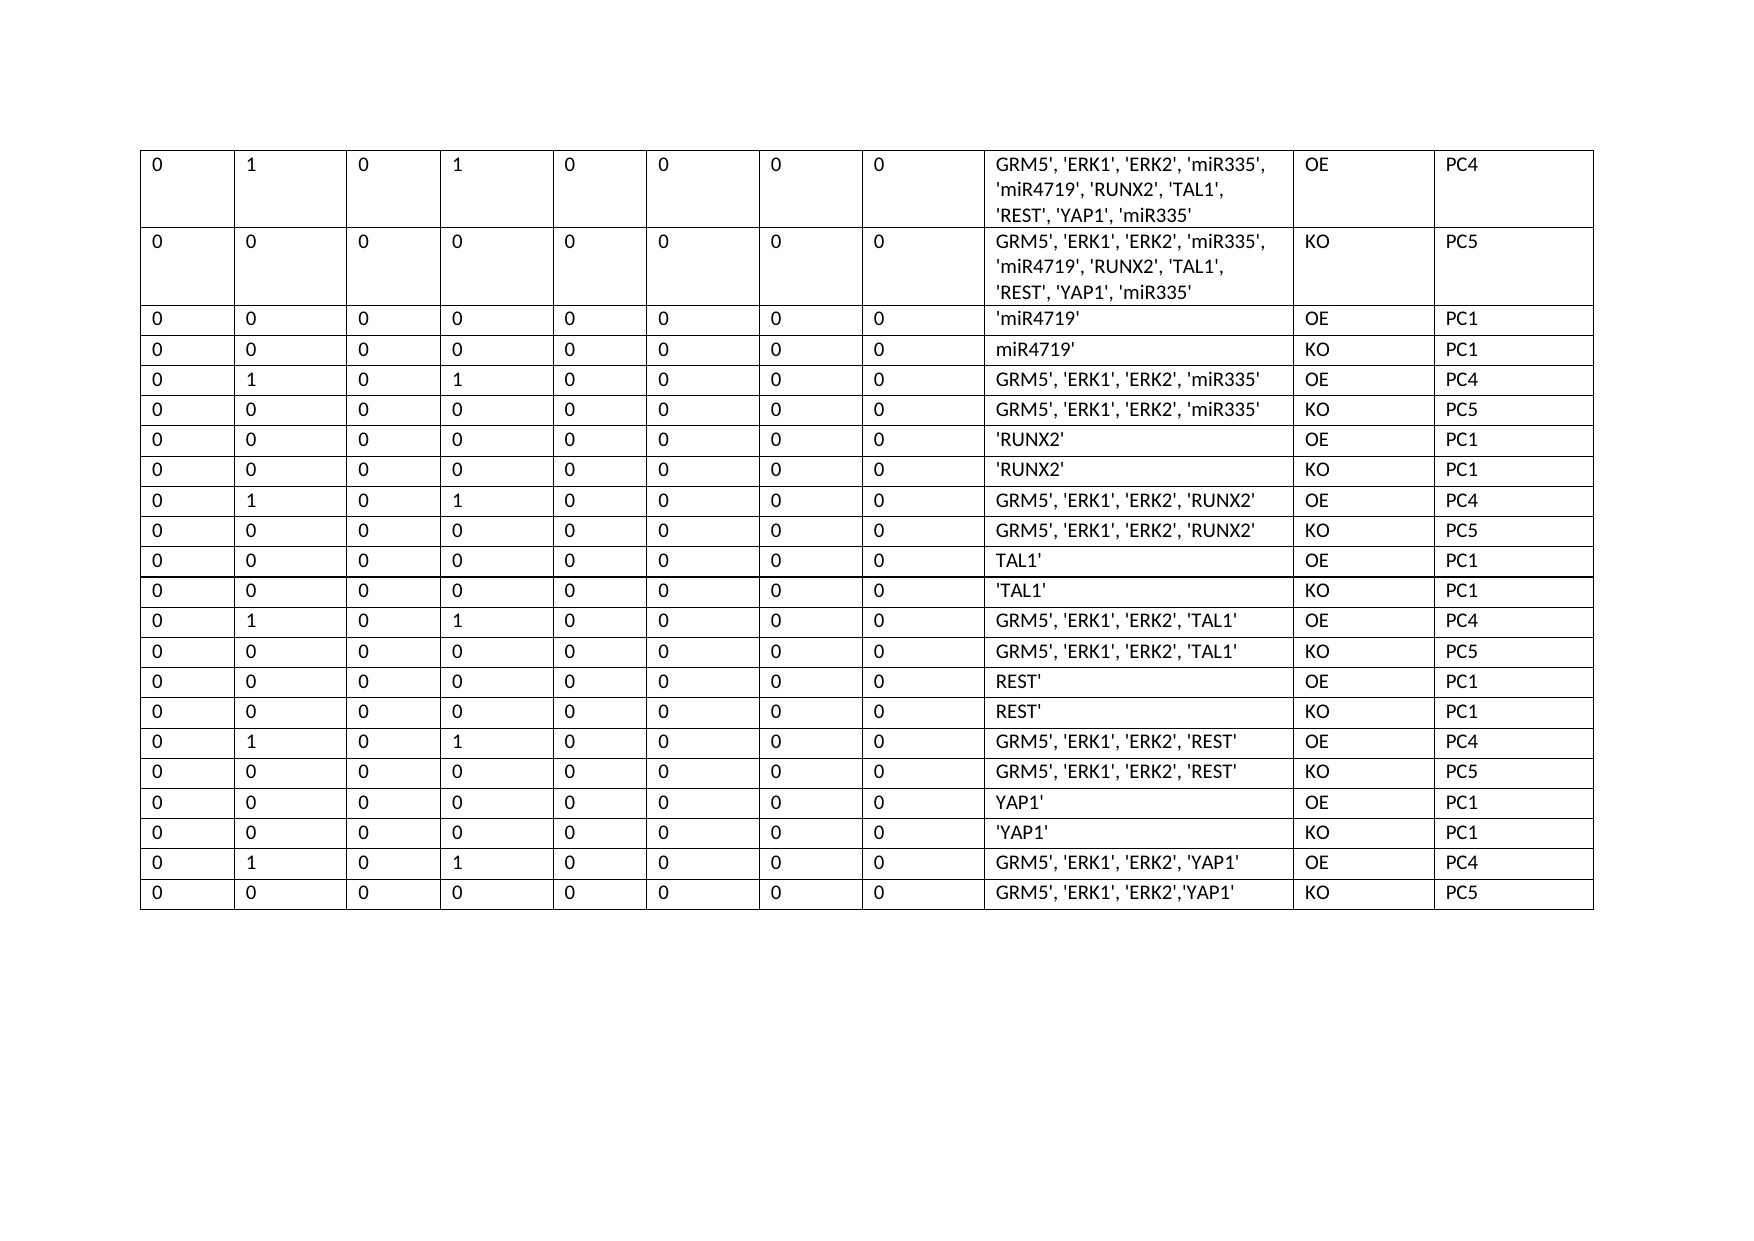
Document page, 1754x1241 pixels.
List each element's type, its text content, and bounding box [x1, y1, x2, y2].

table_cell 0 [760, 608, 862, 637]
table_cell OE [1294, 729, 1434, 758]
table_cell 0 [647, 426, 759, 456]
table_cell 0 [863, 336, 984, 365]
table_cell 0 [235, 789, 346, 818]
table_cell 0 [235, 759, 346, 788]
table_cell 0 [863, 487, 984, 516]
table_cell OE [1294, 426, 1434, 456]
table_cell KO [1294, 759, 1434, 788]
table_cell KO [1294, 880, 1434, 909]
table_cell 0 [760, 336, 862, 365]
table_cell 0 [863, 228, 984, 304]
table_cell PC1 [1435, 457, 1593, 486]
table_cell GRM5', 'ERK1', 'ERK2','YAP1' [985, 880, 1293, 909]
table_cell GRM5', 'ERK1', 'ERK2', 'REST' [985, 759, 1293, 788]
table_cell 0 [347, 426, 440, 456]
table_cell 0 [347, 819, 440, 848]
table_cell 0 [347, 366, 440, 395]
table_cell 0 [760, 457, 862, 486]
table_cell PC1 [1435, 668, 1593, 697]
table_cell GRM5', 'ERK1', 'ERK2', 'TAL1' [985, 608, 1293, 637]
table_cell 0 [554, 638, 646, 667]
table_cell 0 [647, 487, 759, 516]
table_cell 0 [441, 819, 553, 848]
table_cell 0 [235, 228, 346, 304]
table_cell 0 [863, 668, 984, 697]
table_cell 0 [554, 880, 646, 909]
table_cell 0 [554, 819, 646, 848]
table_cell 0 [141, 396, 234, 425]
table_cell OE [1294, 789, 1434, 818]
table_cell 0 [441, 578, 553, 607]
table_cell 0 [554, 336, 646, 365]
table_cell 0 [554, 306, 646, 335]
table_cell 0 [141, 366, 234, 395]
table_cell 1 [441, 608, 553, 637]
table_cell 0 [347, 759, 440, 788]
table_cell 0 [554, 789, 646, 818]
table_cell 1 [235, 366, 346, 395]
table_cell GRM5', 'ERK1', 'ERK2', 'RUNX2' [985, 517, 1293, 546]
table_cell 0 [647, 698, 759, 727]
table_cell 0 [347, 789, 440, 818]
table_cell 0 [141, 668, 234, 697]
table_cell PC1 [1435, 819, 1593, 848]
table_cell PC1 [1435, 789, 1593, 818]
table_cell 0 [141, 849, 234, 878]
table_cell 0 [863, 547, 984, 576]
table_cell 0 [760, 151, 862, 227]
table_cell PC5 [1435, 228, 1593, 304]
table_cell 1 [235, 729, 346, 758]
table_cell YAP1' [985, 789, 1293, 818]
table_cell 0 [863, 578, 984, 607]
table_cell GRM5', 'ERK1', 'ERK2', 'REST' [985, 729, 1293, 758]
table_cell 0 [554, 426, 646, 456]
table_cell 0 [554, 608, 646, 637]
table_cell 0 [863, 698, 984, 727]
table_cell 0 [863, 759, 984, 788]
table_cell KO [1294, 517, 1434, 546]
table_cell 0 [554, 729, 646, 758]
table_cell 0 [647, 306, 759, 335]
table_cell OE [1294, 366, 1434, 395]
table_cell 0 [235, 396, 346, 425]
table_cell 0 [647, 880, 759, 909]
table_cell 0 [760, 638, 862, 667]
table_cell 0 [554, 759, 646, 788]
table_cell 1 [235, 487, 346, 516]
table_cell 0 [141, 698, 234, 727]
table_cell 0 [347, 396, 440, 425]
table_cell PC5 [1435, 759, 1593, 788]
table_cell REST' [985, 668, 1293, 697]
table_cell 'TAL1' [985, 578, 1293, 607]
table_cell 0 [760, 228, 862, 304]
table_cell 0 [441, 517, 553, 546]
table_cell 0 [441, 668, 553, 697]
table_cell 0 [235, 336, 346, 365]
table_cell GRM5', 'ERK1', 'ERK2', 'TAL1' [985, 638, 1293, 667]
table_cell KO [1294, 638, 1434, 667]
table_cell PC1 [1435, 547, 1593, 576]
table_cell 0 [760, 698, 862, 727]
table_cell PC4 [1435, 849, 1593, 878]
table_cell 0 [141, 638, 234, 667]
table_cell PC5 [1435, 638, 1593, 667]
table_cell PC1 [1435, 426, 1593, 456]
table_cell 0 [347, 487, 440, 516]
table_cell 0 [347, 849, 440, 878]
table_cell 0 [235, 578, 346, 607]
table_cell 0 [760, 487, 862, 516]
table_cell 0 [760, 306, 862, 335]
table_cell 0 [347, 336, 440, 365]
table_cell 0 [141, 819, 234, 848]
table_cell 0 [141, 578, 234, 607]
table_cell KO [1294, 336, 1434, 365]
table_cell TAL1' [985, 547, 1293, 576]
table_cell 0 [554, 228, 646, 304]
table_cell 0 [647, 789, 759, 818]
table_cell 'RUNX2' [985, 426, 1293, 456]
table_cell KO [1294, 578, 1434, 607]
table_cell GRM5', 'ERK1', 'ERK2', 'miR335', 'miR4719', 'RUNX2', 'TAL1', 'REST', 'YAP1', 'miR335' [985, 228, 1293, 304]
table_cell miR4719' [985, 336, 1293, 365]
table_cell 0 [647, 547, 759, 576]
table_cell 0 [647, 608, 759, 637]
table_cell 0 [347, 306, 440, 335]
table_cell 0 [554, 487, 646, 516]
table_cell 0 [760, 668, 862, 697]
table_cell 0 [863, 729, 984, 758]
table_cell 0 [347, 151, 440, 227]
table_cell KO [1294, 228, 1434, 304]
table_cell 0 [760, 517, 862, 546]
table_cell 0 [863, 457, 984, 486]
table_cell 0 [647, 729, 759, 758]
table_cell 0 [441, 336, 553, 365]
table_cell 0 [554, 849, 646, 878]
table_cell 0 [863, 151, 984, 227]
table_cell 0 [554, 457, 646, 486]
table_cell 0 [647, 457, 759, 486]
table_cell 0 [863, 306, 984, 335]
table_cell 0 [441, 789, 553, 818]
table_cell OE [1294, 151, 1434, 227]
table_cell 0 [347, 517, 440, 546]
table_cell 0 [235, 517, 346, 546]
table_cell OE [1294, 487, 1434, 516]
table_cell 0 [760, 849, 862, 878]
table_cell 0 [554, 698, 646, 727]
table_cell 0 [141, 880, 234, 909]
table_cell PC5 [1435, 880, 1593, 909]
table_cell 0 [441, 457, 553, 486]
table_cell 0 [863, 366, 984, 395]
table_cell 0 [647, 336, 759, 365]
table_cell KO [1294, 396, 1434, 425]
table_cell 0 [554, 547, 646, 576]
table_cell 0 [863, 880, 984, 909]
table_cell 0 [863, 426, 984, 456]
table_cell 0 [235, 457, 346, 486]
table_cell 0 [441, 880, 553, 909]
table_cell 0 [235, 819, 346, 848]
table_cell REST' [985, 698, 1293, 727]
table_cell 0 [441, 759, 553, 788]
table_cell 0 [760, 396, 862, 425]
table_cell 0 [347, 698, 440, 727]
table_cell 0 [347, 668, 440, 697]
table_cell 0 [441, 698, 553, 727]
table_cell 0 [141, 426, 234, 456]
table_cell 0 [141, 151, 234, 227]
table_cell PC1 [1435, 698, 1593, 727]
table_cell PC4 [1435, 366, 1593, 395]
table_cell KO [1294, 698, 1434, 727]
table_cell 0 [141, 228, 234, 304]
table_cell OE [1294, 306, 1434, 335]
table_cell 0 [235, 668, 346, 697]
table_cell 0 [141, 457, 234, 486]
table_cell 0 [141, 789, 234, 818]
table_cell 0 [647, 819, 759, 848]
table_cell 0 [760, 547, 862, 576]
table_cell 0 [235, 880, 346, 909]
table_cell PC4 [1435, 608, 1593, 637]
table_cell GRM5', 'ERK1', 'ERK2', 'miR335' [985, 366, 1293, 395]
table_cell 0 [760, 578, 862, 607]
table_cell 0 [235, 426, 346, 456]
table_cell GRM5', 'ERK1', 'ERK2', 'YAP1' [985, 849, 1293, 878]
table_cell OE [1294, 849, 1434, 878]
table_cell PC1 [1435, 336, 1593, 365]
table_cell 0 [554, 366, 646, 395]
table_cell 0 [647, 759, 759, 788]
table_cell 'RUNX2' [985, 457, 1293, 486]
table_cell 0 [141, 608, 234, 637]
table_cell 1 [235, 151, 346, 227]
table_cell 0 [235, 306, 346, 335]
table_cell 0 [347, 608, 440, 637]
table_cell 0 [554, 578, 646, 607]
table_cell PC1 [1435, 578, 1593, 607]
table_cell 0 [441, 547, 553, 576]
table_cell 0 [863, 819, 984, 848]
table_cell PC5 [1435, 396, 1593, 425]
table_cell 0 [760, 789, 862, 818]
table_cell 0 [347, 638, 440, 667]
table_cell 0 [760, 426, 862, 456]
table_cell 0 [863, 396, 984, 425]
table_cell PC4 [1435, 729, 1593, 758]
table_cell 0 [235, 547, 346, 576]
table_cell PC4 [1435, 151, 1593, 227]
table_cell OE [1294, 668, 1434, 697]
table_cell 0 [760, 819, 862, 848]
table_cell 0 [441, 638, 553, 667]
table_cell 0 [554, 668, 646, 697]
table_cell 0 [760, 366, 862, 395]
table_cell 0 [141, 336, 234, 365]
table_cell 0 [647, 228, 759, 304]
table_cell GRM5', 'ERK1', 'ERK2', 'miR335', 'miR4719', 'RUNX2', 'TAL1', 'REST', 'YAP1', 'miR335' [985, 151, 1293, 227]
table_cell 0 [347, 578, 440, 607]
table_cell PC5 [1435, 517, 1593, 546]
table_cell 0 [647, 517, 759, 546]
table_cell GRM5', 'ERK1', 'ERK2', 'miR335' [985, 396, 1293, 425]
table_cell 0 [647, 151, 759, 227]
table_cell 0 [347, 547, 440, 576]
table_cell 0 [235, 698, 346, 727]
table_cell 0 [441, 396, 553, 425]
table_cell 0 [863, 517, 984, 546]
table_cell 1 [441, 849, 553, 878]
table_cell 1 [235, 608, 346, 637]
table_cell 1 [441, 366, 553, 395]
table_cell 1 [441, 487, 553, 516]
table_cell 0 [760, 729, 862, 758]
table_cell 0 [554, 396, 646, 425]
table_cell 0 [141, 547, 234, 576]
table_cell 0 [647, 578, 759, 607]
table_cell 'YAP1' [985, 819, 1293, 848]
table_cell 0 [141, 487, 234, 516]
table_cell 0 [141, 517, 234, 546]
table_cell 0 [647, 668, 759, 697]
table_cell KO [1294, 819, 1434, 848]
table_cell 0 [863, 849, 984, 878]
table_cell 0 [141, 729, 234, 758]
table_cell 0 [347, 457, 440, 486]
table_cell 1 [235, 849, 346, 878]
table_cell 0 [235, 638, 346, 667]
table_cell 0 [441, 228, 553, 304]
table_cell 0 [760, 880, 862, 909]
table_cell 0 [863, 789, 984, 818]
table_cell 1 [441, 729, 553, 758]
table_cell PC4 [1435, 487, 1593, 516]
table_cell 0 [347, 729, 440, 758]
table_cell 0 [554, 517, 646, 546]
table_cell 0 [863, 638, 984, 667]
table_cell 0 [647, 366, 759, 395]
table_cell 0 [347, 228, 440, 304]
table_cell 0 [141, 306, 234, 335]
table_cell OE [1294, 608, 1434, 637]
table_cell 0 [441, 426, 553, 456]
table_cell 0 [647, 638, 759, 667]
table_cell OE [1294, 547, 1434, 576]
table_cell 'miR4719' [985, 306, 1293, 335]
table_cell GRM5', 'ERK1', 'ERK2', 'RUNX2' [985, 487, 1293, 516]
table_cell 0 [347, 880, 440, 909]
table_cell 1 [441, 151, 553, 227]
table_cell 0 [760, 759, 862, 788]
table_cell 0 [647, 396, 759, 425]
table_cell 0 [863, 608, 984, 637]
table_cell 0 [554, 151, 646, 227]
table_cell KO [1294, 457, 1434, 486]
table_cell 0 [647, 849, 759, 878]
table_cell PC1 [1435, 306, 1593, 335]
table_cell 0 [141, 759, 234, 788]
table_cell 0 [441, 306, 553, 335]
